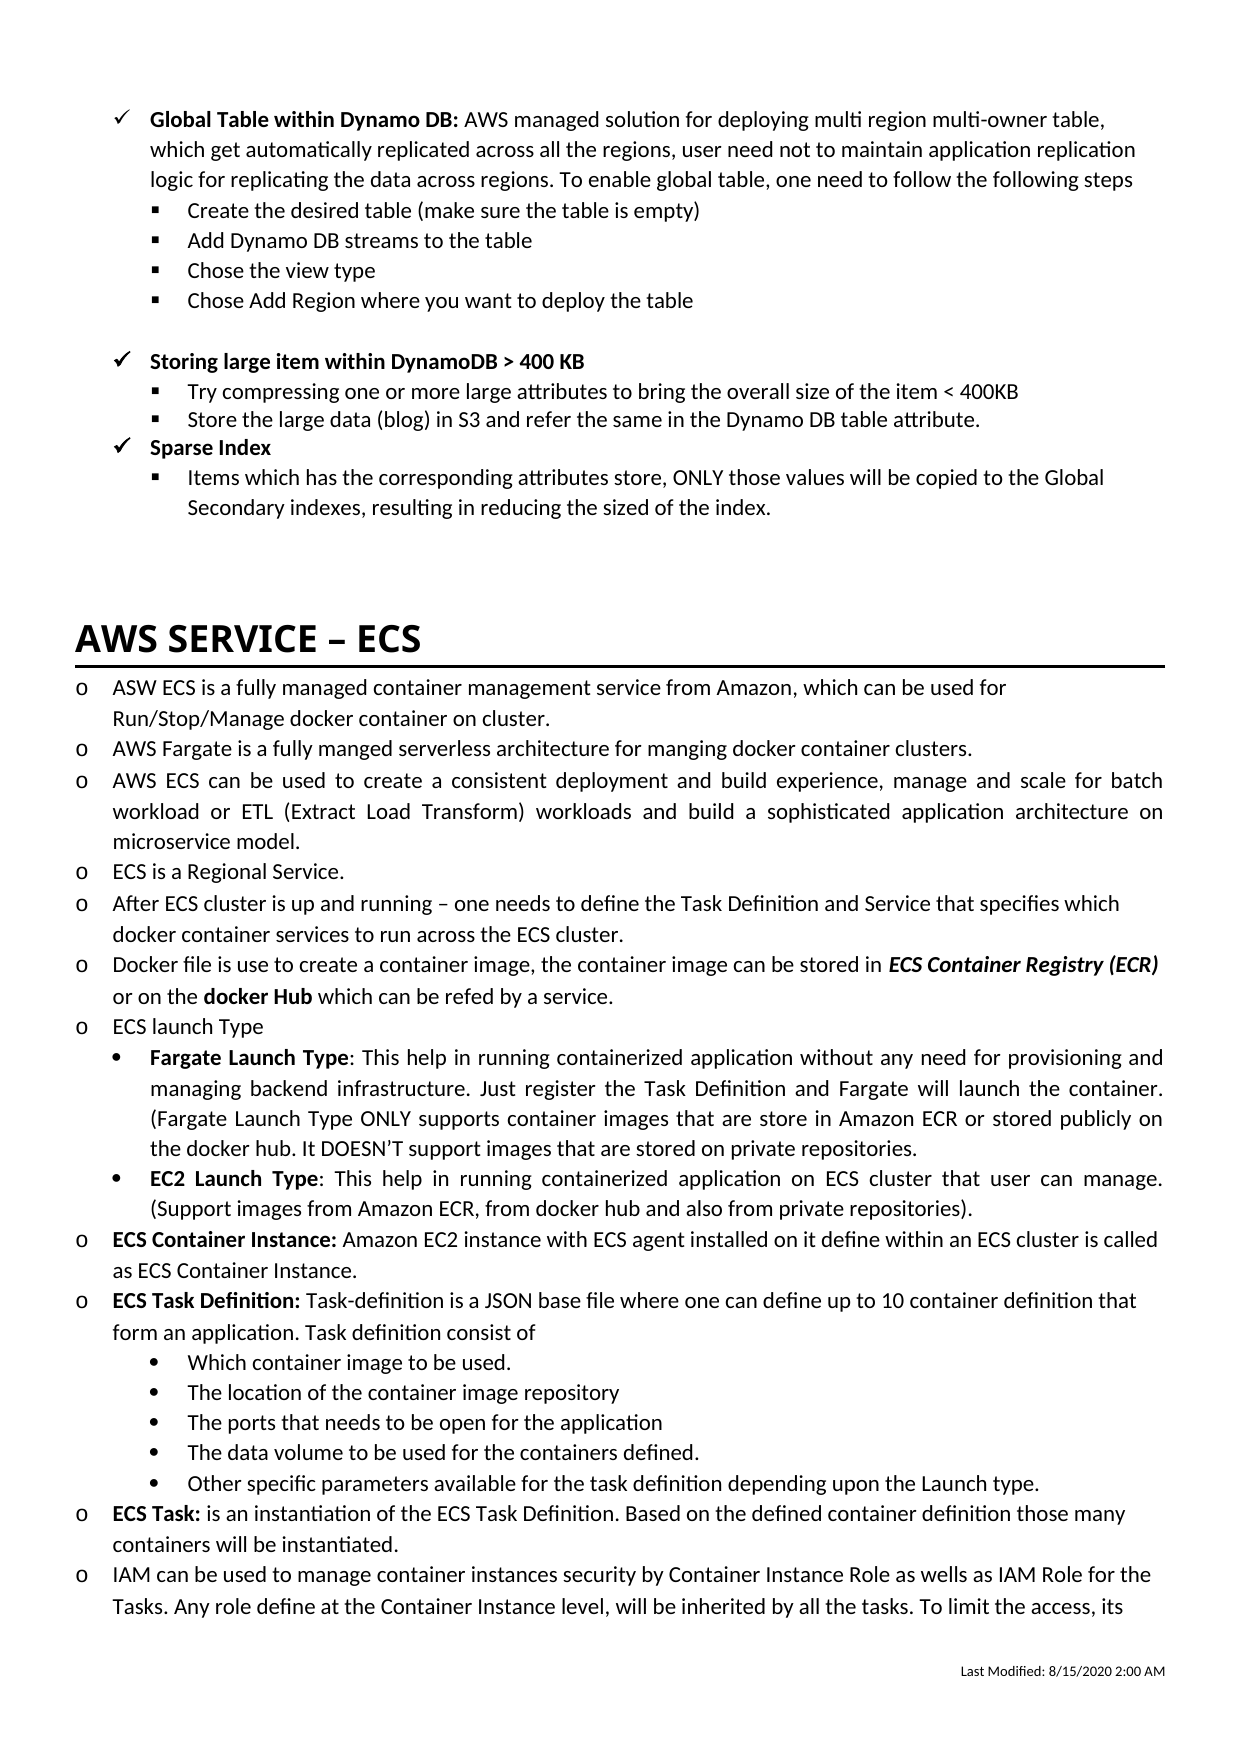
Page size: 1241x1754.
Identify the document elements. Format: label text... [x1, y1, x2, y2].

list Docker file is use to create a container image, the container image can be stored in ECS Container Registry (ECR) or on the docker Hub which can be refed by a service. [75, 951, 1165, 1010]
list Other specific parameters available for the task definition depending upon the Launch type. [150, 1469, 1165, 1497]
list ECS Task: is an instantiation of the ECS Task Definition. Based on the defined container definition those many containers will be instantiated. [75, 1499, 1165, 1558]
list Store the large data (blog) in S3 and refer the same in the Dynamo DB table attribute. [150, 405, 1165, 433]
list After ECS cluster is up and running – one needs to define the Task Definition and Service that specifies which docker container services to run across the ECS cluster. [75, 889, 1165, 948]
list EC2 Launch Type: This help in running containerized application on ECS cluster that user can manage. (Support images from Amazon ECR, from docker hub and also from private repositories). [112, 1164, 1165, 1223]
list Items which has the corresponding attributes store, ONLY those values will be copied to the Global Secondary indexes, resulting in reducing the sized of the index. [150, 463, 1165, 522]
list Try compressing one or more large attributes to bring the overall size of the item < 400KB [150, 377, 1165, 405]
list Sparse Index [112, 433, 1165, 461]
list Create the desired table (make sure the table is empty) [150, 196, 1165, 224]
list Storing large item within DynamoDB > 400 KB [112, 347, 1165, 375]
list Global Table within Dynamo DB: AWS managed solution for deploying multi region multi-owner table, which get automatically replicated across all the regions, user need not to maintain application replication logic for replicating the data across regions. To enable global table, one need to follow the following steps [112, 105, 1165, 194]
list ECS is a Regional Service. [75, 857, 1165, 887]
list Add Dynamo DB streams to the table [150, 226, 1165, 254]
subtitle AWS Service – ECS [75, 612, 1165, 665]
list ECS launch Type [75, 1012, 1165, 1041]
list Chose Add Region where you want to deploy the table [150, 286, 1165, 314]
list ASW ECS is a fully managed container management service from Amazon, which can be used for Run/Stop/Manage docker container on cluster. [75, 673, 1165, 732]
list AWS ECS can be used to create a consistent deployment and build experience, manage and scale for batch workload or ETL (Extract Load Transform) workloads and build a sophisticated application architecture on microservice model. [75, 766, 1165, 855]
list The location of the container image repository [150, 1378, 1165, 1406]
list ECS Container Instance: Amazon EC2 instance with ECS agent installed on it define within an ECS cluster is called as ECS Container Instance. [75, 1225, 1165, 1284]
list Chose the view type [150, 256, 1165, 284]
list AWS Fargate is a fully manged serverless architecture for manging docker container clusters. [75, 734, 1165, 763]
list The ports that needs to be open for the application [150, 1408, 1165, 1436]
list ECS Task Definition: Task-definition is a JSON base file where one can define up to 10 container definition that form an application. Task definition consist of [75, 1286, 1165, 1346]
list The data volume to be used for the containers defined. [150, 1438, 1165, 1467]
list Fargate Launch Type: This help in running containerized application without any need for provisioning and managing backend infrastructure. Just register the Task Definition and Fargate will launch the container. (Fargate Launch Type ONLY supports container images that are store in Amazon ECR or stored publicly on the docker hub. It DOESN’T support images that are stored on private repositories. [112, 1043, 1165, 1162]
list Which container image to be used. [150, 1348, 1165, 1376]
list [75, 1561, 1165, 1620]
